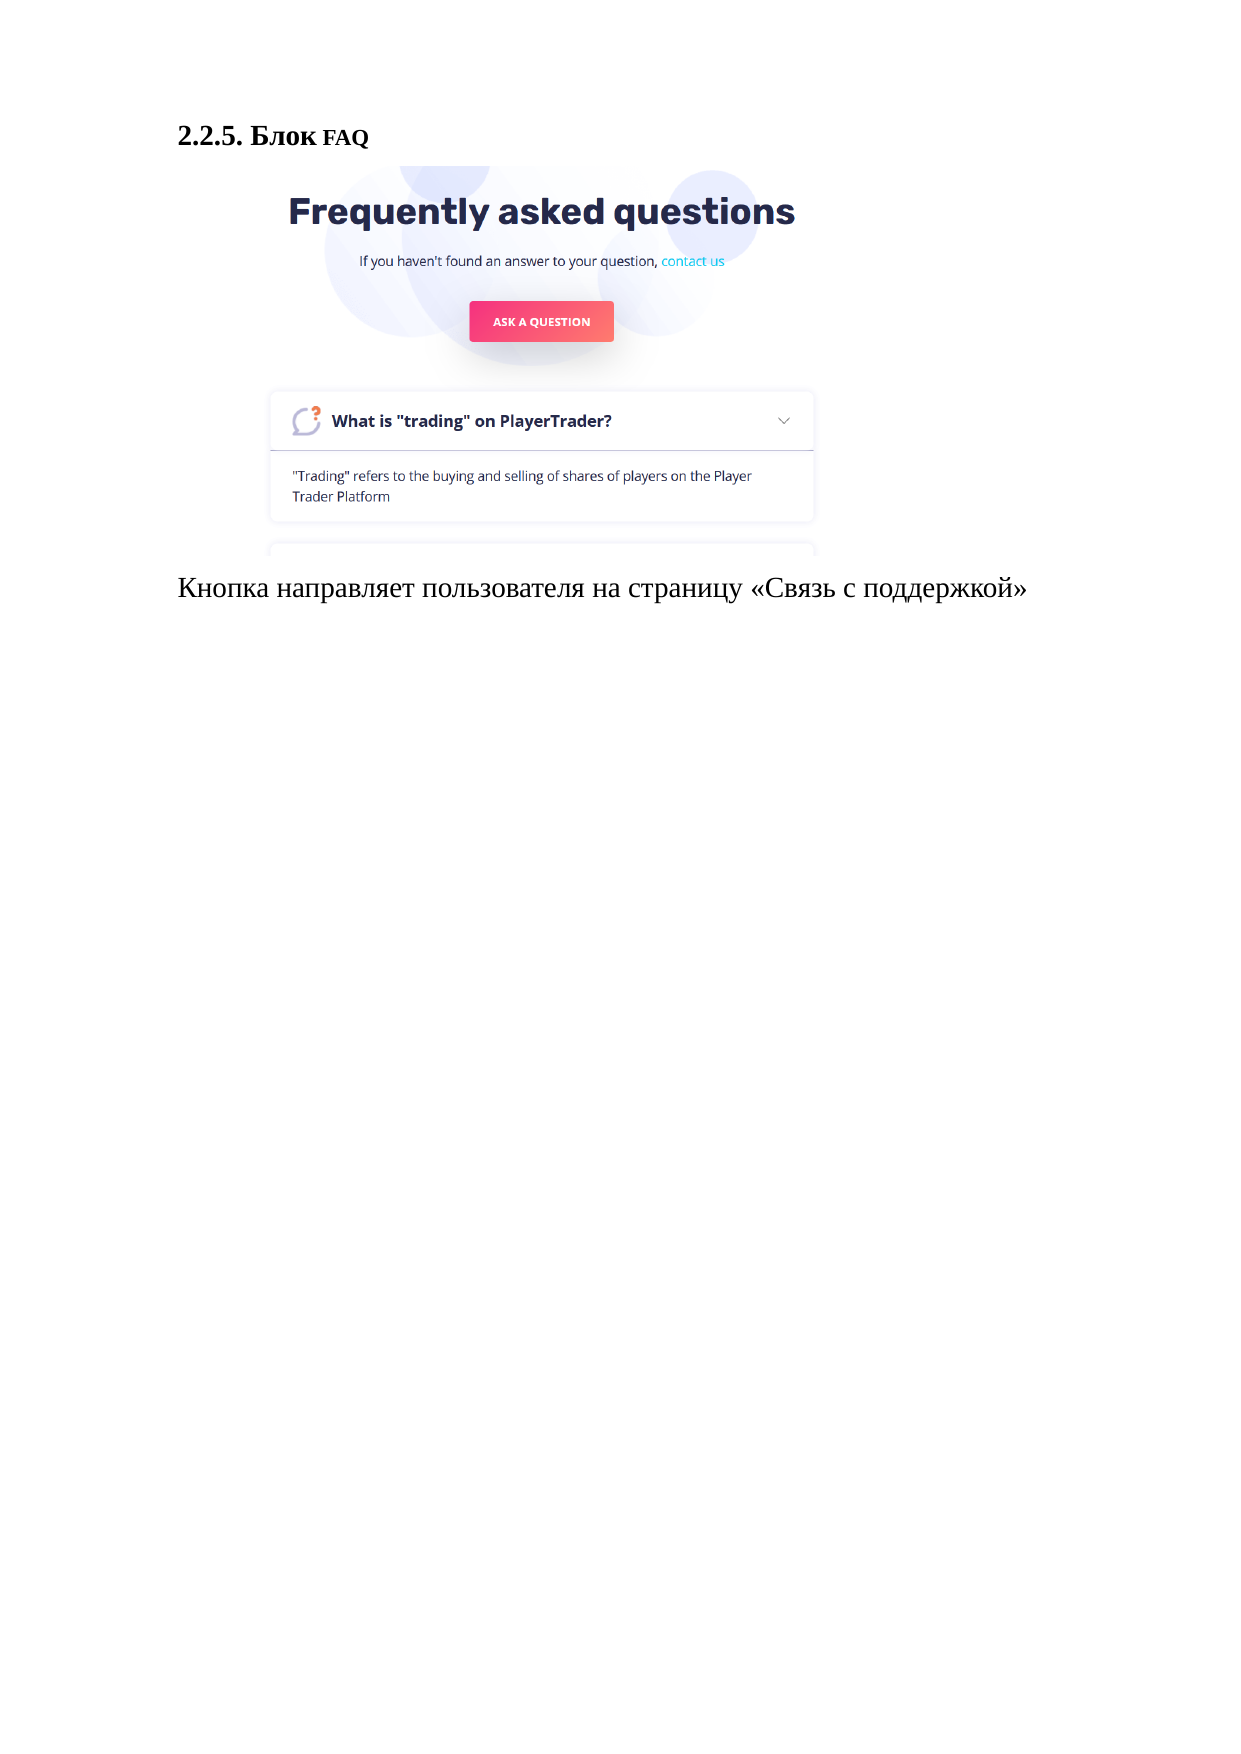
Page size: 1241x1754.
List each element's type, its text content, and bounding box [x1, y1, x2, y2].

text Кнопка направляет пользователя на страницу «Связь с поддержкой» [177, 571, 1152, 604]
picture [177, 166, 902, 556]
text 2.2.5. Блок FAQ [177, 118, 1152, 152]
